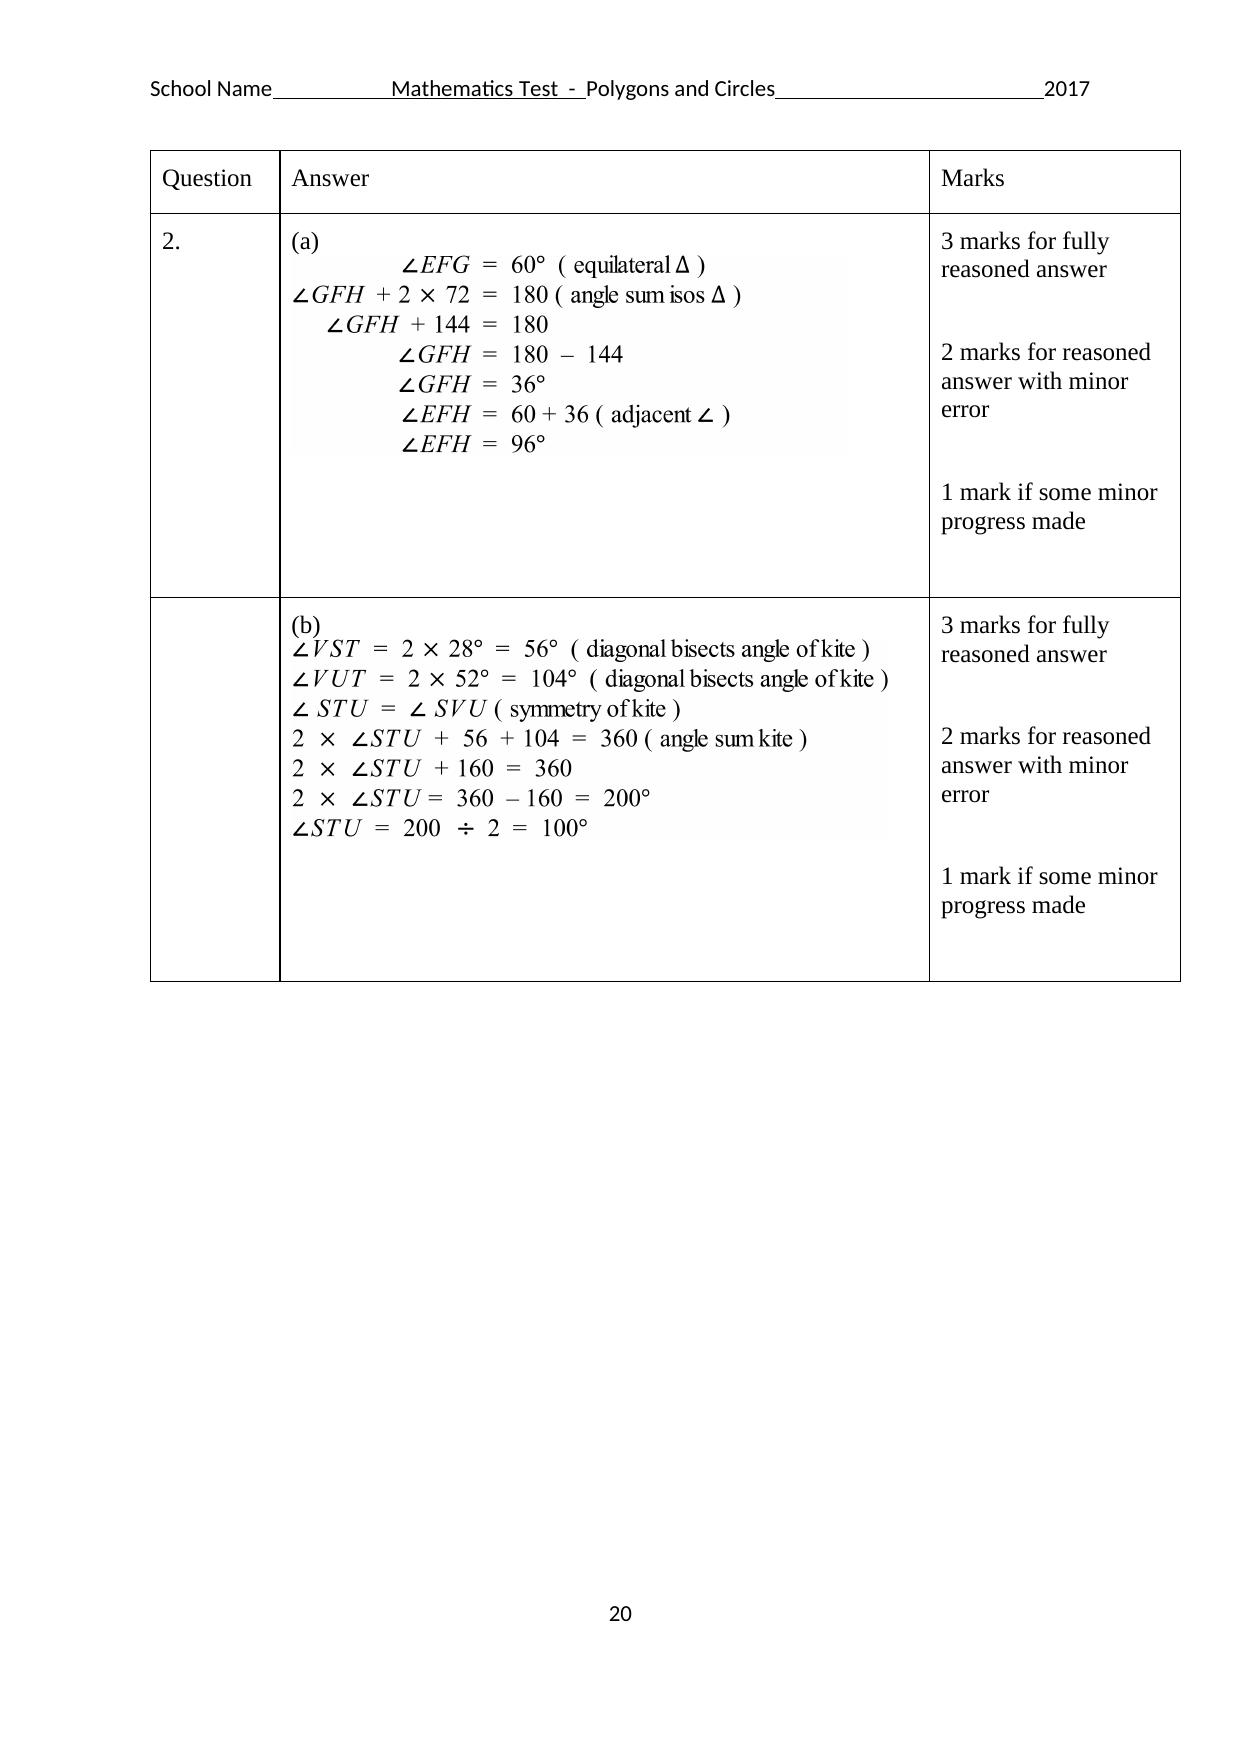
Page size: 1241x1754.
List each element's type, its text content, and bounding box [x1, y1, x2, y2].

table_cell 3 marks for fully reasoned answer 2 marks for reasoned answer with minor error 1 mark if some minor progress made [930, 214, 1180, 597]
table_cell [151, 598, 279, 981]
picture [291, 638, 888, 839]
table_cell 2. [151, 214, 279, 597]
table_header Question [151, 151, 279, 213]
picture [291, 254, 851, 455]
table_header Marks [930, 151, 1180, 213]
table_header Answer [281, 151, 929, 213]
table_cell (b) [281, 598, 929, 981]
table_cell 3 marks for fully reasoned answer 2 marks for reasoned answer with minor error 1 mark if some minor progress made [930, 598, 1180, 981]
table_cell (a) [281, 214, 929, 597]
